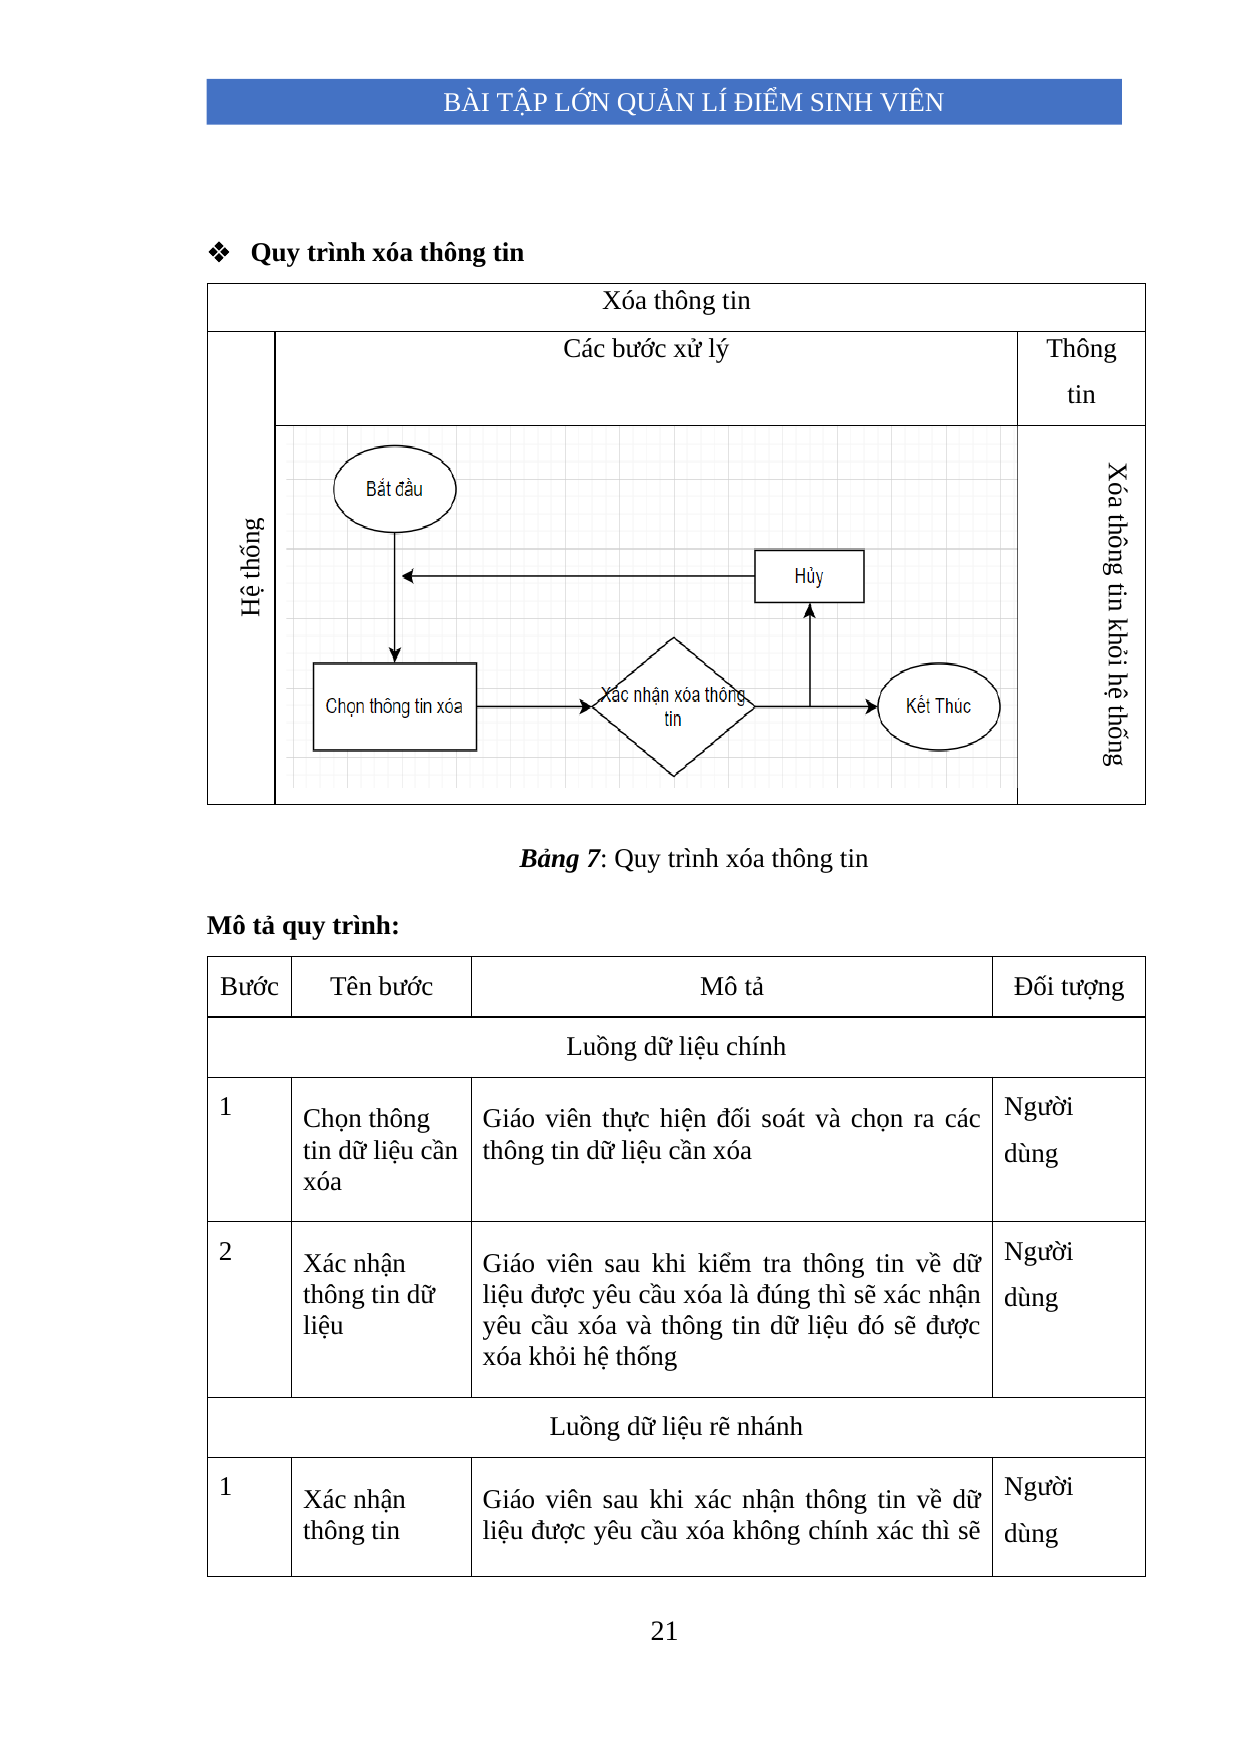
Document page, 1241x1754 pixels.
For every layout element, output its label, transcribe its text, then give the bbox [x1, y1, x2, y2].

table_cell Xác nhận thông tin [292, 1458, 471, 1576]
picture [286, 426, 1018, 788]
table_cell Các bước xử lý [276, 332, 1017, 425]
list Quy trình xóa thông tin [207, 236, 1122, 268]
table_cell 2 [208, 1222, 291, 1397]
table_cell Thông tin [1018, 332, 1145, 425]
table_cell Luồng dữ liệu rẽ nhánh [208, 1398, 1145, 1457]
table_cell Xác nhận thông tin dữ liệu [292, 1222, 471, 1397]
table_header Tên bước [292, 957, 471, 1016]
table_cell 1 [208, 1078, 291, 1221]
table_cell [276, 426, 1017, 803]
table_cell Hệ thống [208, 332, 274, 803]
table_cell Chọn thông tin dữ liệu cần xóa [292, 1078, 471, 1221]
table_header Đối tượng [993, 957, 1145, 1016]
table_header Bước [208, 957, 291, 1016]
table_cell Xóa thông tin khỏi hệ thống [1018, 426, 1145, 803]
table_cell 1 [208, 1458, 291, 1576]
table_cell Luồng dữ liệu chính [208, 1018, 1145, 1077]
text Bảng 7: Quy trình xóa thông tin [207, 842, 1122, 873]
table_cell Giáo viên thực hiện đối soát và chọn ra các thông tin dữ liệu cần xóa [472, 1078, 992, 1221]
table_header Mô tả [472, 957, 992, 1016]
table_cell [472, 1458, 992, 1576]
table_cell Người dùng [993, 1458, 1145, 1576]
table_cell Người dùng [993, 1222, 1145, 1397]
text Mô tả quy trình: [207, 909, 1122, 941]
table_cell Giáo viên sau khi kiểm tra thông tin về dữ liệu được yêu cầu xóa là đúng thì sẽ xác nhận yêu cầu xóa và thông tin dữ liệu đó sẽ được xóa khỏi hệ thống [472, 1222, 992, 1397]
table_cell Người dùng [993, 1078, 1145, 1221]
table_header Xóa thông tin [208, 284, 1145, 331]
